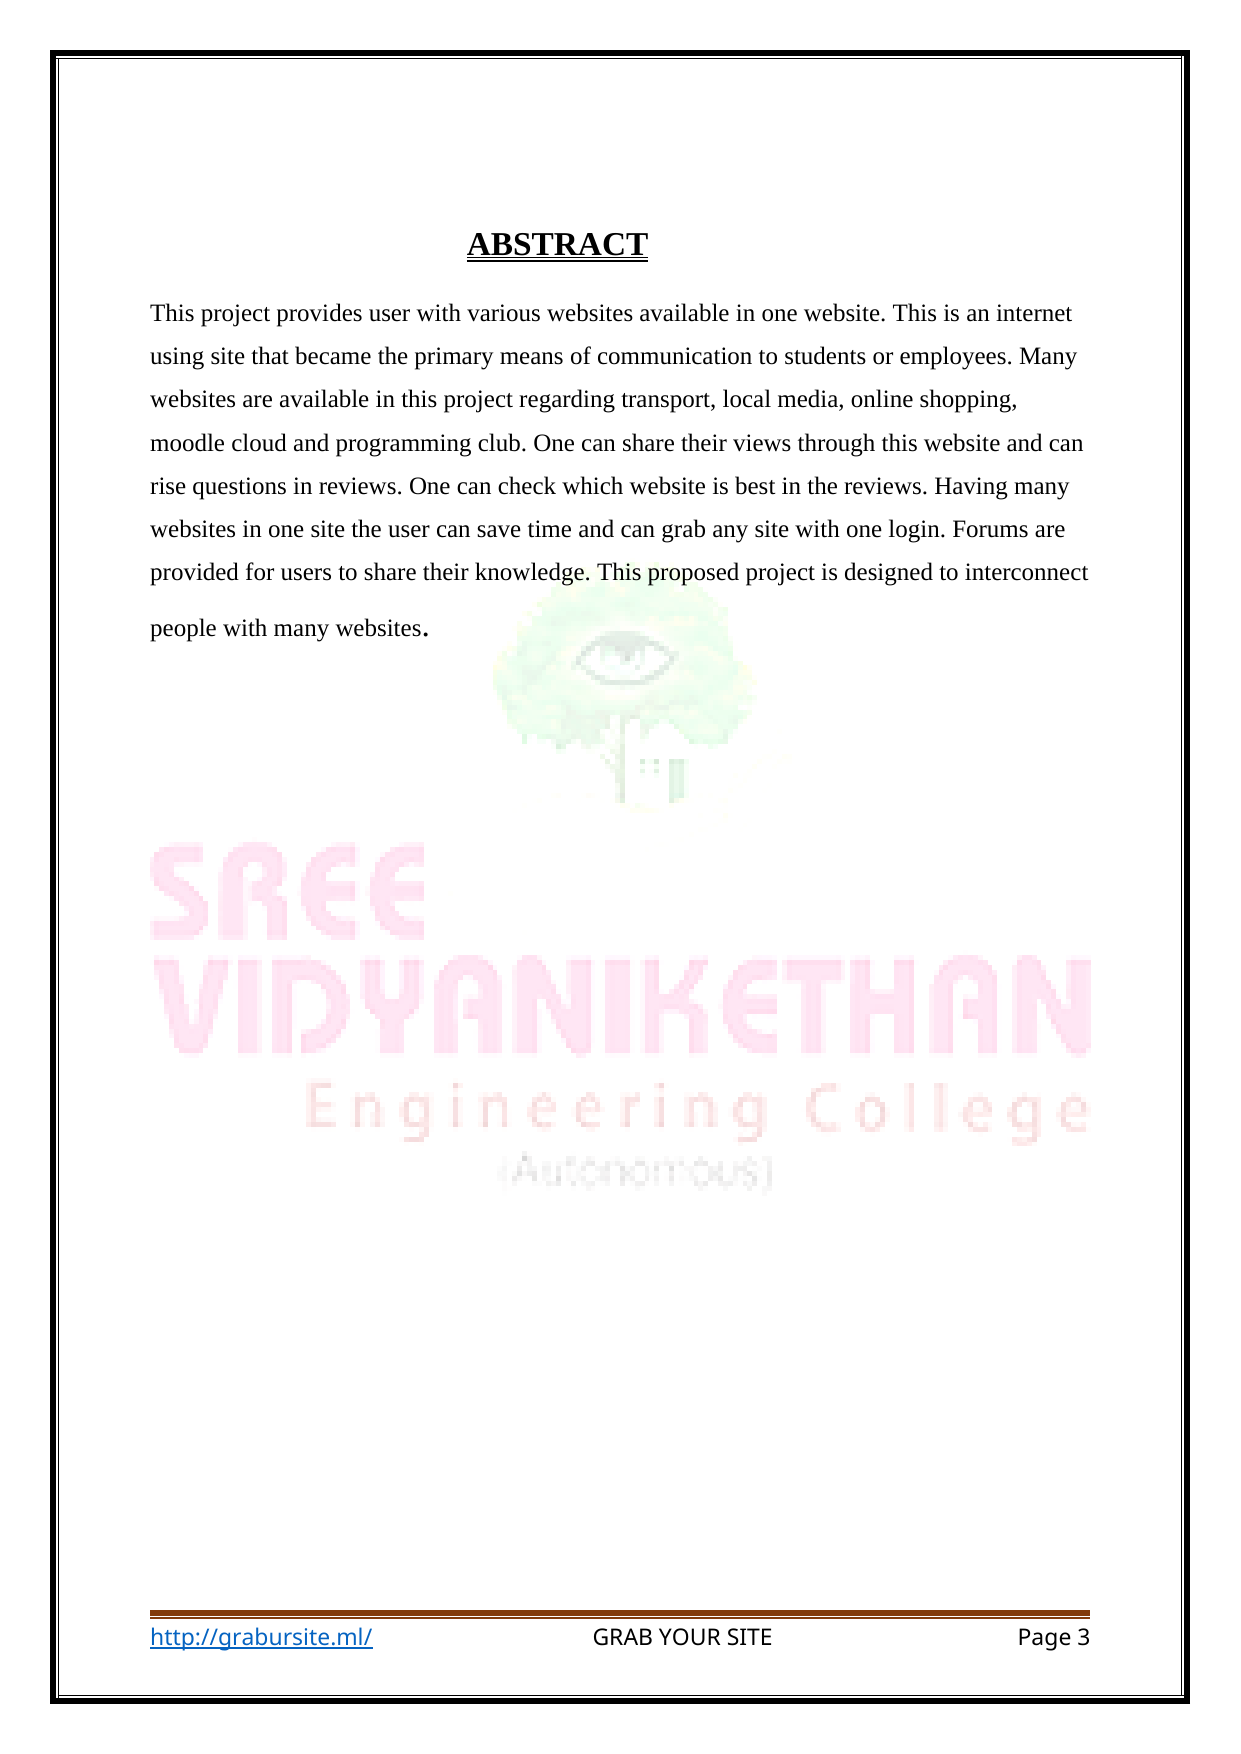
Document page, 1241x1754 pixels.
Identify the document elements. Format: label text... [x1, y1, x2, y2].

text This project provides user with various websites available in one website. This is an internet using site that became the primary means of communication to students or employees. Many websites are available in this project regarding transport, local media, online shopping, moodle cloud and programming club. One can share their views through this website and can rise questions in reviews. One can check which website is best in the reviews. Having many websites in one site the user can save time and can grab any site with one login. Forums are provided for users to share their knowledge. This proposed project is designed to interconnect people with many websites. [150, 298, 1090, 643]
text ABSTRACT [450, 224, 1090, 262]
